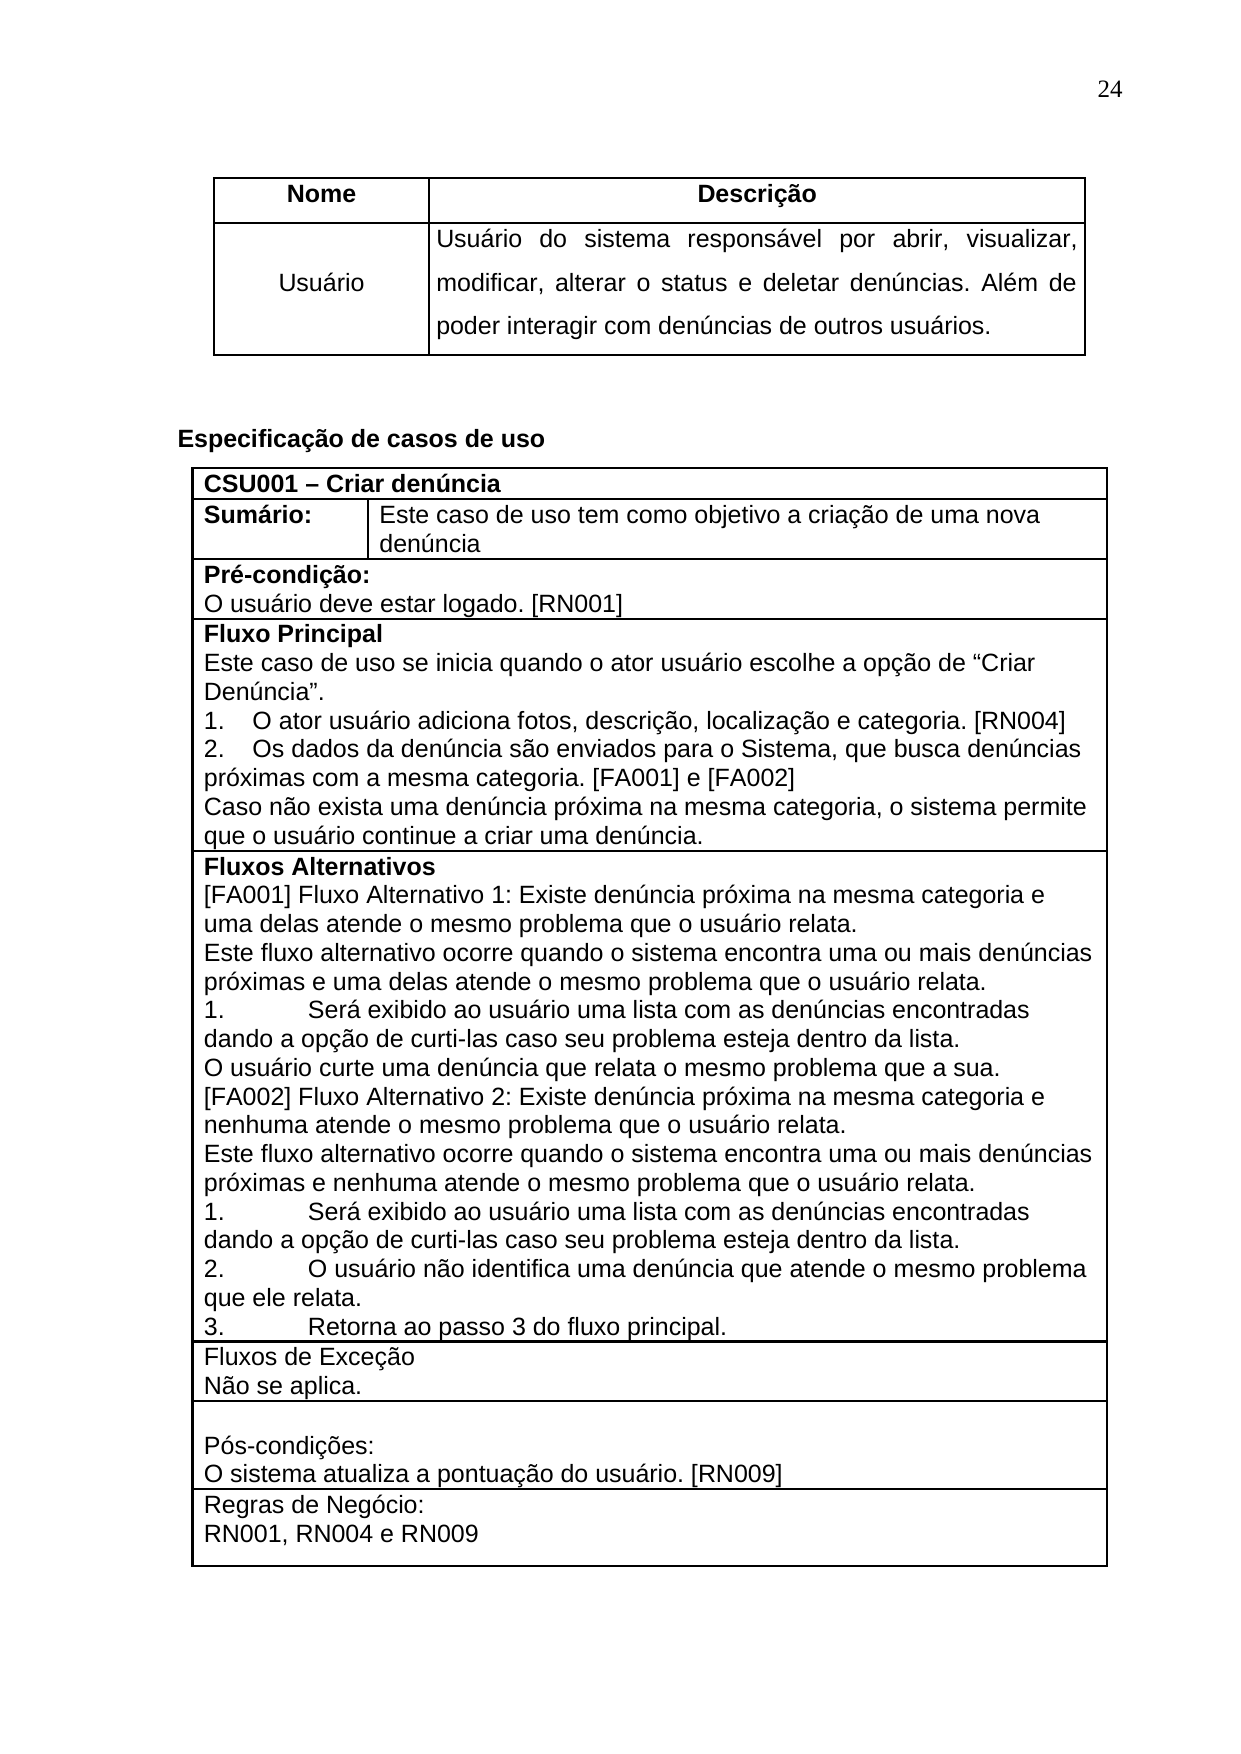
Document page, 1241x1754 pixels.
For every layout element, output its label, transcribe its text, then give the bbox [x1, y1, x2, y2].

text Especificação de casos de uso [177, 424, 1122, 453]
table_header CSU001 – Criar denúncia [194, 469, 1106, 498]
table_cell Fluxos de Exceção Não se aplica. [194, 1343, 1106, 1400]
table_cell Usuário [215, 224, 428, 354]
table_cell Regras de Negócio: RN001, RN004 e RN009 [194, 1490, 1106, 1565]
table_cell Usuário do sistema responsável por abrir, visualizar, modificar, alterar o status e deletar denúncias. Além de poder interagir com denúncias de outros usuários. [430, 224, 1084, 354]
table_cell Pós-condições: O sistema atualiza a pontuação do usuário. [RN009] [194, 1402, 1106, 1488]
table_cell Este caso de uso tem como objetivo a criação de uma nova denúncia [369, 500, 1106, 558]
table_cell Fluxos Alternativos [FA001] Fluxo Alternativo 1: Existe denúncia próxima na mesma categoria e uma delas atende o mesmo problema que o usuário relata. Este fluxo alternativo ocorre quando o sistema encontra uma ou mais denúncias próximas e uma delas atende o mesmo problema que o usuário relata. 1. Será exibido ao usuário uma lista com as denúncias encontradas dando a opção de curti-las caso seu problema esteja dentro da lista. O usuário curte uma denúncia que relata o mesmo problema que a sua. [FA002] Fluxo Alternativo 2: Existe denúncia próxima na mesma categoria e nenhuma atende o mesmo problema que o usuário relata. Este fluxo alternativo ocorre quando o sistema encontra uma ou mais denúncias próximas e nenhuma atende o mesmo problema que o usuário relata. 1. Será exibido ao usuário uma lista com as denúncias encontradas dando a opção de curti-las caso seu problema esteja dentro da lista. 2. O usuário não identifica uma denúncia que atende o mesmo problema que ele relata. 3. Retorna ao passo 3 do fluxo principal. [194, 852, 1106, 1340]
table_cell Sumário: [194, 500, 367, 558]
table_header Nome [215, 179, 428, 222]
table_header Descrição [430, 179, 1084, 222]
table_cell Fluxo Principal Este caso de uso se inicia quando o ator usuário escolhe a opção de “Criar Denúncia”. 1. O ator usuário adiciona fotos, descrição, localização e categoria. [RN004] 2. Os dados da denúncia são enviados para o Sistema, que busca denúncias próximas com a mesma categoria. [FA001] e [FA002] Caso não exista uma denúncia próxima na mesma categoria, o sistema permite que o usuário continue a criar uma denúncia. [194, 620, 1106, 849]
table_cell Pré-condição: O usuário deve estar logado. [RN001] [194, 560, 1106, 617]
